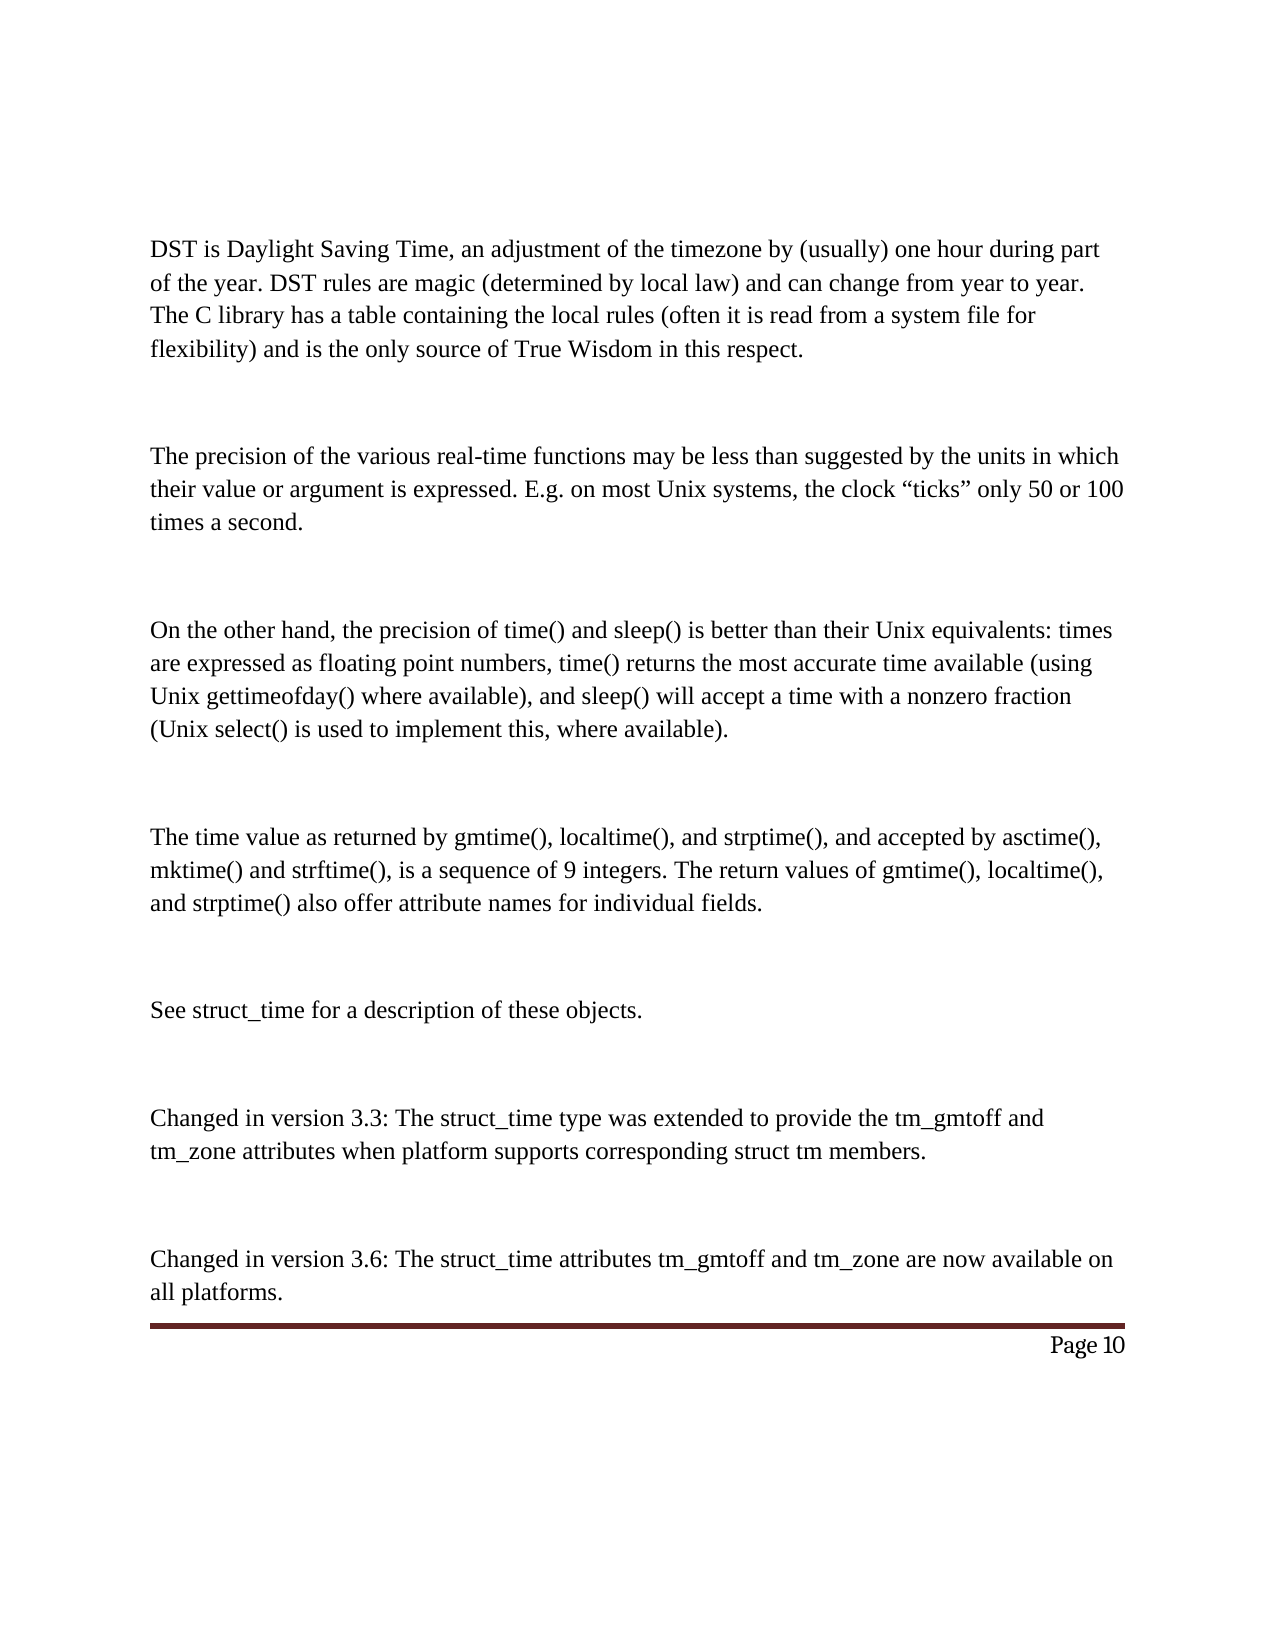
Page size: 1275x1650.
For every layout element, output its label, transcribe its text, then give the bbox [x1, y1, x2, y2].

text See struct_time for a description of these objects. [150, 996, 1125, 1024]
text DST is Daylight Saving Time, an adjustment of the timezone by (usually) one hour during part of the year. DST rules are magic (determined by local law) and can change from year to year. The C library has a table containing the local rules (often it is read from a system file for flexibility) and is the only source of True Wisdom in this respect. [150, 234, 1125, 362]
text Changed in version 3.3: The struct_time type was extended to provide the tm_gmtoff and tm_zone attributes when platform supports corresponding struct tm members. [150, 1103, 1125, 1165]
text Changed in version 3.6: The struct_time attributes tm_gmtoff and tm_zone are now available on all platforms. [150, 1244, 1125, 1306]
text The time value as returned by gmtime(), localtime(), and strptime(), and accepted by asctime(), mktime() and strftime(), is a sequence of 9 integers. The return values of gmtime(), localtime(), and strptime() also offer attribute names for individual fields. [150, 822, 1125, 917]
text On the other hand, the precision of time() and sleep() is better than their Unix equivalents: times are expressed as floating point numbers, time() returns the most accurate time available (using Unix gettimeofday() where available), and sleep() will accept a time with a nonzero fraction (Unix select() is used to implement this, where available). [150, 615, 1125, 743]
text The precision of the various real-time functions may be less than suggested by the units in which their value or argument is expressed. E.g. on most Unix systems, the clock “ticks” only 50 or 100 times a second. [150, 441, 1125, 536]
